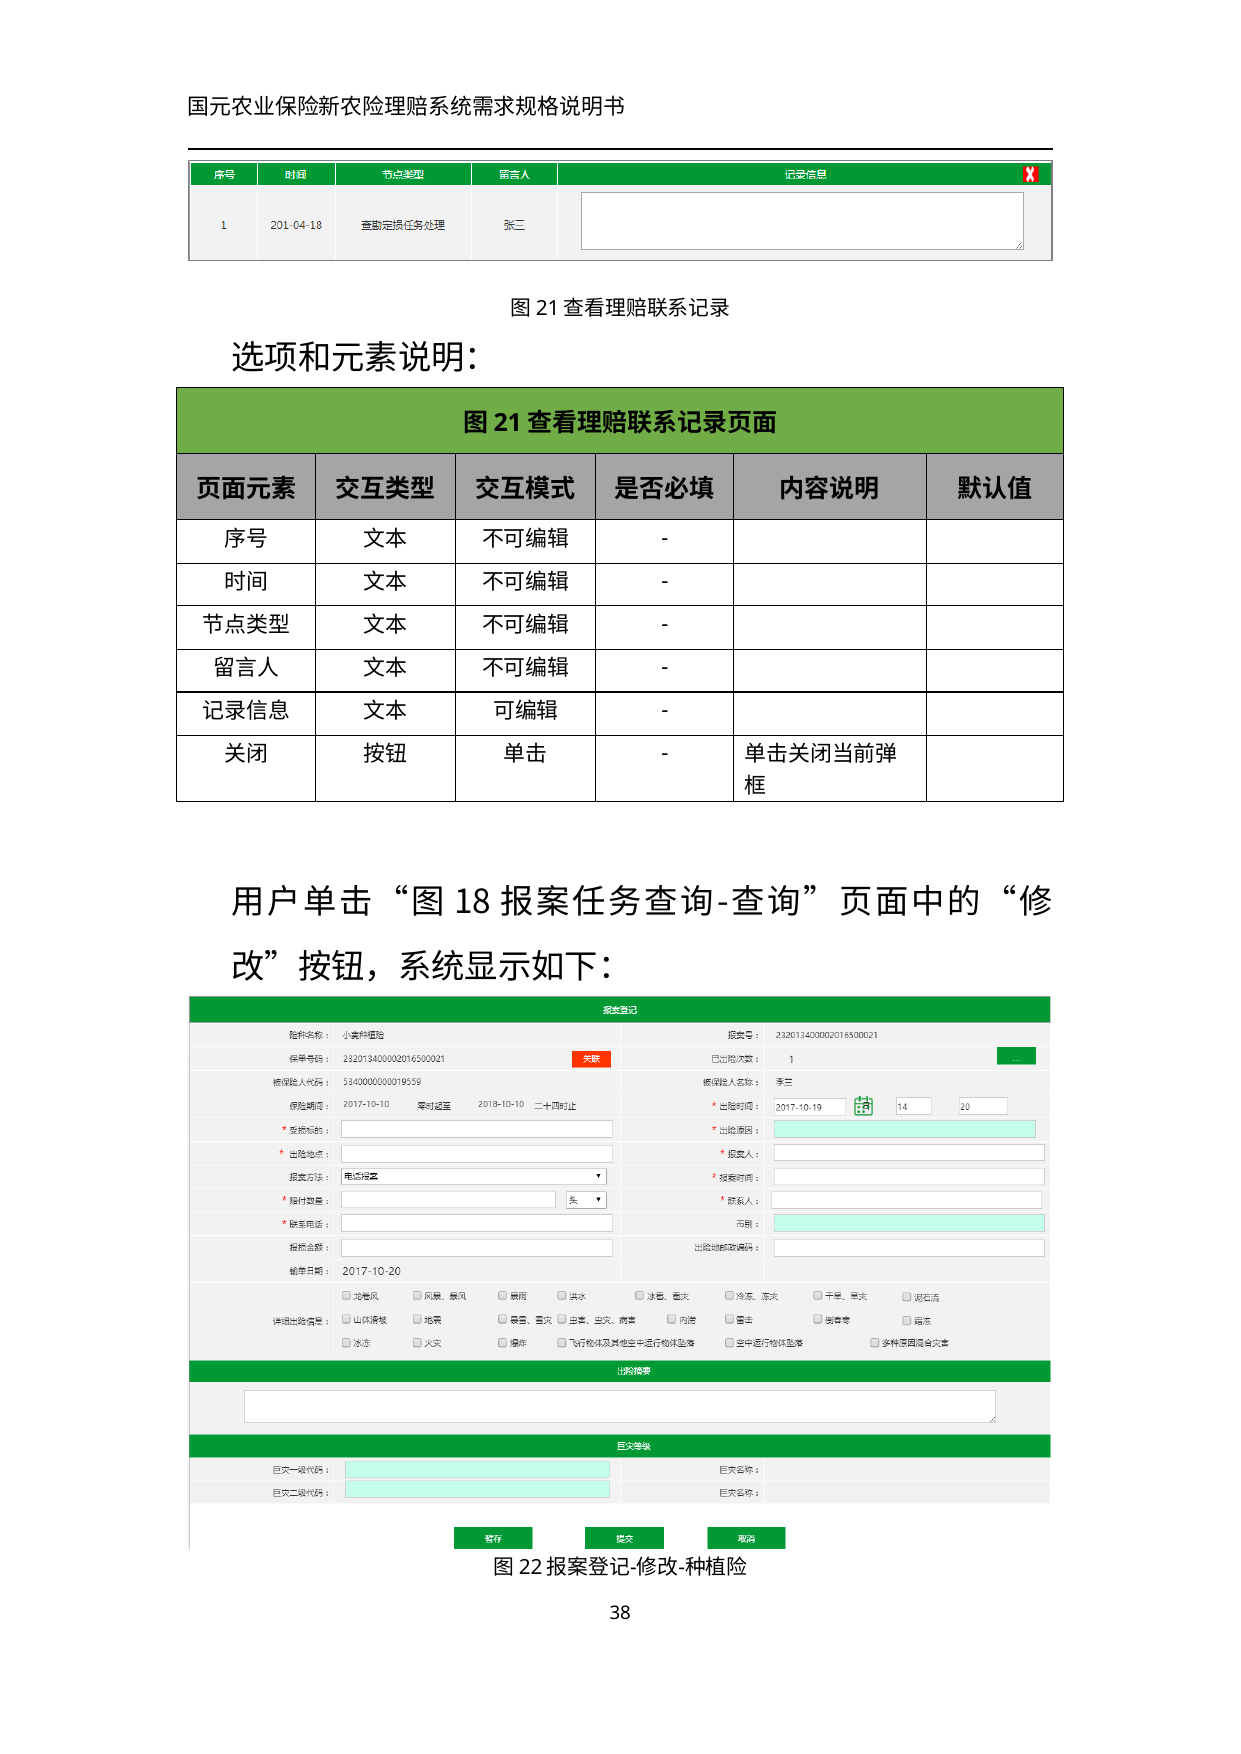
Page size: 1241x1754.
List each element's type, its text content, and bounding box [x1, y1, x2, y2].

table_cell [927, 736, 1063, 801]
table_cell - [596, 606, 733, 648]
table_cell 内容说明 [734, 454, 926, 519]
table_header 图21查看理赔联系记录页面 [177, 388, 1063, 453]
table_cell 不可编辑 [456, 650, 595, 691]
text 图 22报案登记-修改-种植险 [187, 1549, 1053, 1582]
table_cell 是否必填 [596, 454, 733, 519]
table_cell 序号 [177, 520, 315, 562]
text 选项和元素说明： [231, 322, 1053, 387]
table_cell 不可编辑 [456, 564, 595, 605]
table_cell - [596, 564, 733, 605]
table_cell 按钮 [316, 736, 455, 801]
table_cell 时间 [177, 564, 315, 605]
table_cell [734, 564, 926, 605]
table_cell - [596, 520, 733, 562]
picture [187, 996, 1053, 1549]
table_cell 交互模式 [456, 454, 595, 519]
table_cell 不可编辑 [456, 606, 595, 648]
table_cell 单击关闭当前弹框 [734, 736, 926, 801]
table_cell 文本 [316, 606, 455, 648]
table_cell - [596, 693, 733, 734]
table_cell 文本 [316, 520, 455, 562]
table_cell 关闭 [177, 736, 315, 801]
table_cell 默认值 [927, 454, 1063, 519]
table_cell 留言人 [177, 650, 315, 691]
table_cell [734, 650, 926, 691]
table_cell 记录信息 [177, 693, 315, 734]
table_cell 页面元素 [177, 454, 315, 519]
table_cell [927, 564, 1063, 605]
table_cell [927, 520, 1063, 562]
table_cell 不可编辑 [456, 520, 595, 562]
table_cell 文本 [316, 564, 455, 605]
table_cell 交互类型 [316, 454, 455, 519]
table_cell [734, 606, 926, 648]
table_cell [927, 693, 1063, 734]
text 用户单击“图18报案任务查询-查询”页面中的“修改”按钮，系统显示如下： [231, 867, 1053, 996]
table_cell [734, 693, 926, 734]
table_cell - [596, 650, 733, 691]
table_cell 节点类型 [177, 606, 315, 648]
table_cell [927, 650, 1063, 691]
text 图 21查看理赔联系记录 [187, 290, 1053, 322]
table_cell [927, 606, 1063, 648]
table_cell - [596, 736, 733, 801]
picture [189, 161, 1051, 260]
table_cell 文本 [316, 693, 455, 734]
table_cell 单击 [456, 736, 595, 801]
table_cell [734, 520, 926, 562]
table_cell 可编辑 [456, 693, 595, 734]
table_cell 文本 [316, 650, 455, 691]
